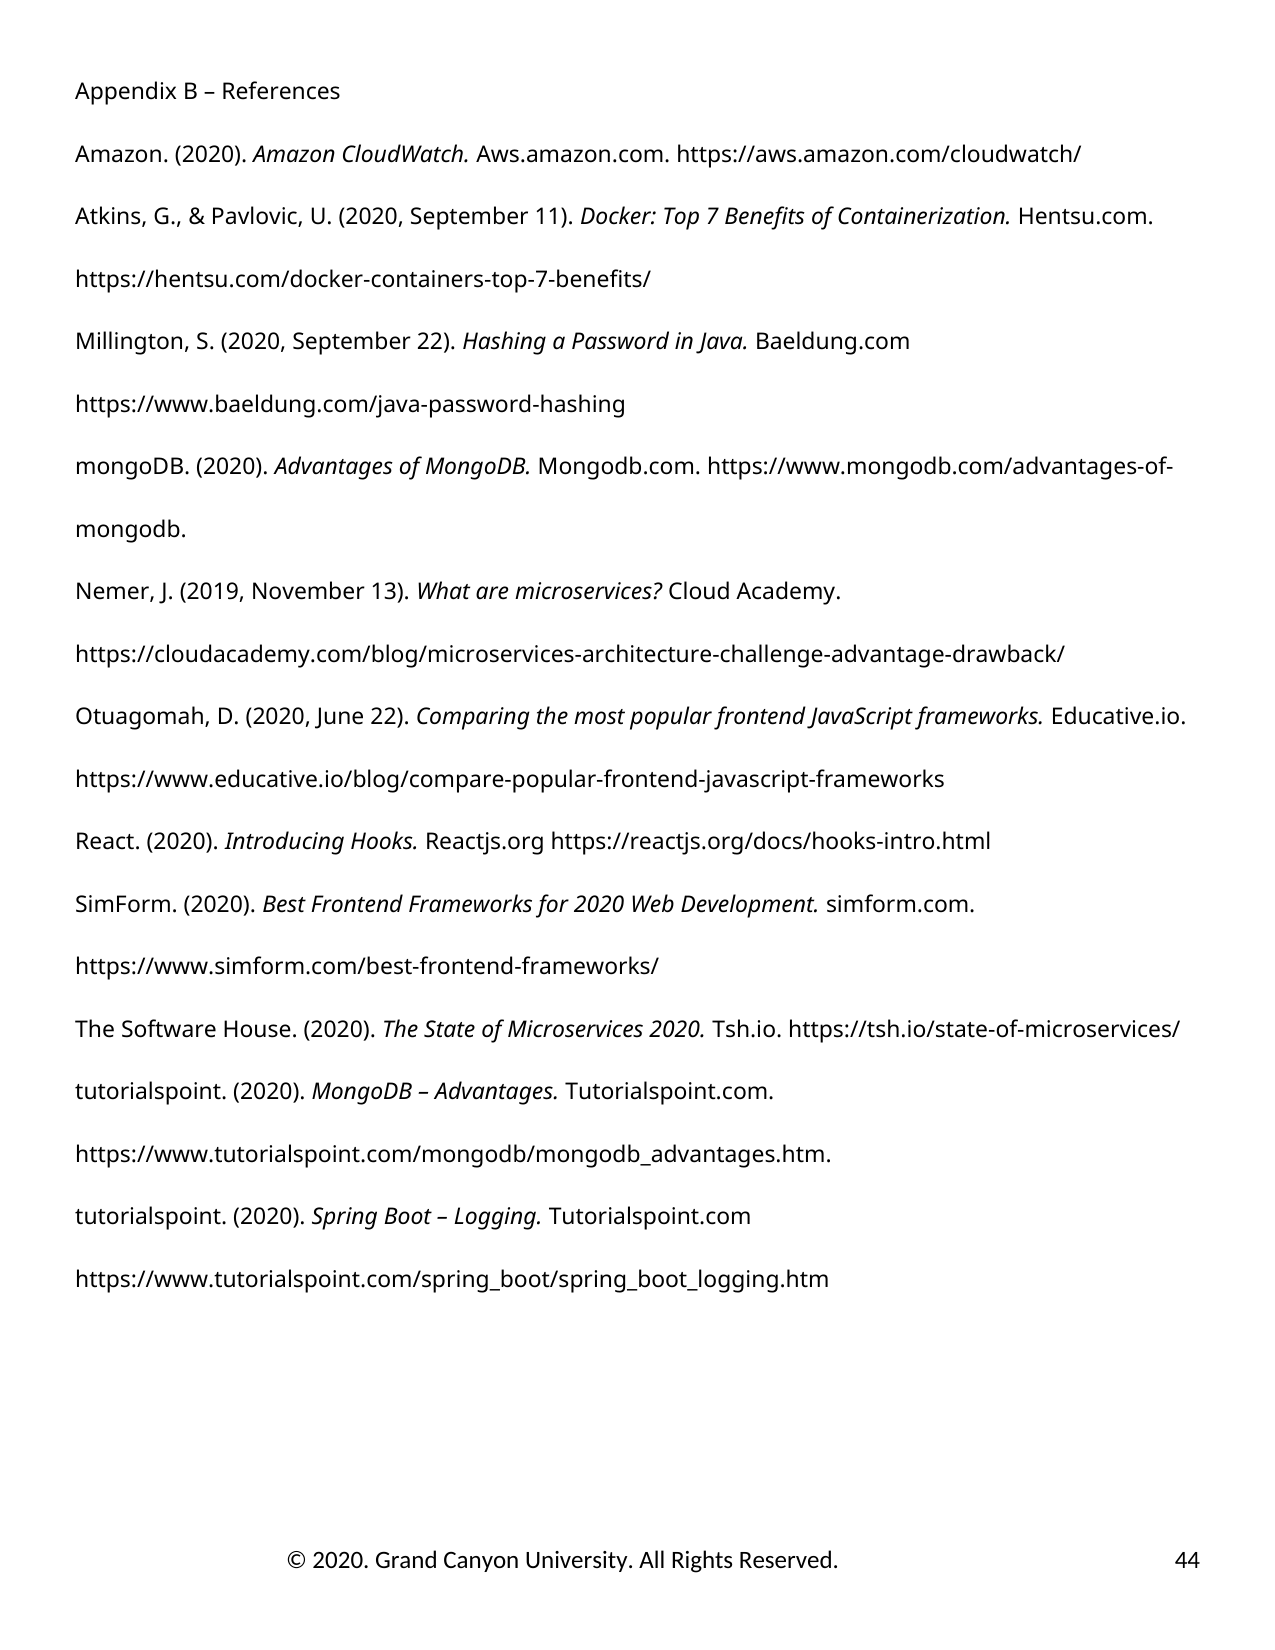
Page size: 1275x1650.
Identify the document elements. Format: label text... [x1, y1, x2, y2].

text Amazon. (2020). Amazon CloudWatch. Aws.amazon.com. https://aws.amazon.com/cloudwatch/ [75, 137, 1200, 169]
text Millington, S. (2020, September 22). Hashing a Password in Java. Baeldung.com https://www.baeldung.com/java-password-hashing [75, 325, 1200, 419]
text SimForm. (2020). Best Frontend Frameworks for 2020 Web Development. simform.com. https://www.simform.com/best-frontend-frameworks/ [75, 887, 1200, 981]
title Appendix B – References [75, 75, 1200, 106]
text React. (2020). Introducing Hooks. Reactjs.org https://reactjs.org/docs/hooks-intro.html [75, 825, 1200, 856]
text Atkins, G., & Pavlovic, U. (2020, September 11). Docker: Top 7 Benefits of Containerization. Hentsu.com. https://hentsu.com/docker-containers-top-7-benefits/ [75, 200, 1200, 294]
text tutorialspoint. (2020). Spring Boot – Logging. Tutorialspoint.com https://www.tutorialspoint.com/spring_boot/spring_boot_logging.htm [75, 1200, 1200, 1294]
title Nemer, J. (2019, November 13). What are microservices? Cloud Academy. https://cloudacademy.com/blog/microservices-architecture-challenge-advantage-drawback/ [75, 575, 1200, 669]
text mongoDB. (2020). Advantages of MongoDB. Mongodb.com. https://www.mongodb.com/advantages-of-mongodb. [75, 450, 1200, 544]
text The Software House. (2020). The State of Microservices 2020. Tsh.io. https://tsh.io/state-of-microservices/ [75, 1012, 1200, 1044]
text tutorialspoint. (2020). MongoDB – Advantages. Tutorialspoint.com. https://www.tutorialspoint.com/mongodb/mongodb_advantages.htm. [75, 1075, 1200, 1169]
text Otuagomah, D. (2020, June 22). Comparing the most popular frontend JavaScript frameworks. Educative.io. https://www.educative.io/blog/compare-popular-frontend-javascript-frameworks [75, 700, 1200, 794]
